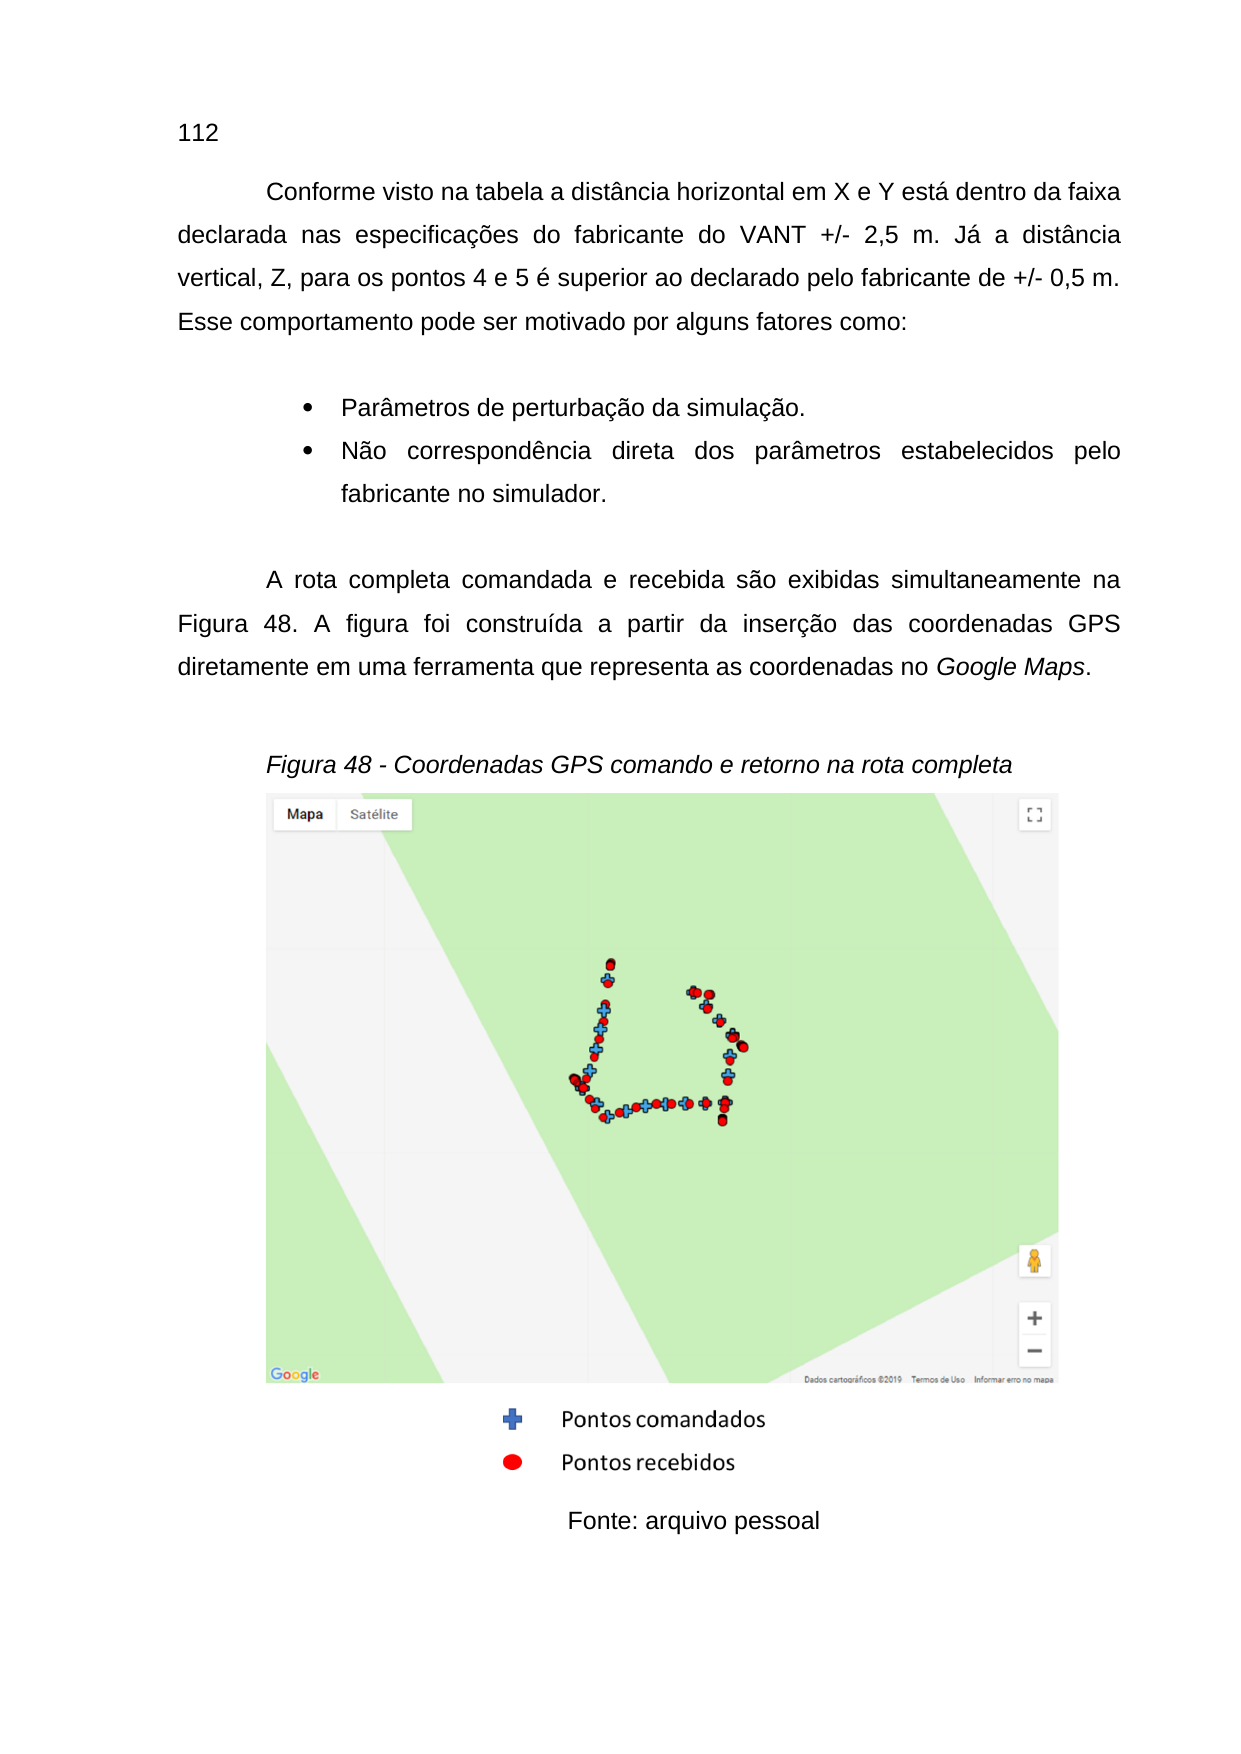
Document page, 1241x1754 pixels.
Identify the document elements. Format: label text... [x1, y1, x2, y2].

text Conforme visto na tabela a distância horizontal em X e Y está dentro da faixa declarada nas especificações do fabricante do VANT +/- 2,5 m. Já a distância vertical, Z, para os pontos 4 e 5 é superior ao declarado pelo fabricante de +/- 0,5 m. Esse comportamento pode ser motivado por alguns fatores como: [177, 177, 1122, 335]
picture [265, 793, 1062, 1492]
list Parâmetros de perturbação da simulação. [303, 393, 1122, 422]
text Fonte: arquivo pessoal [177, 1506, 1122, 1534]
list Não correspondência direta dos parâmetros estabelecidos pelo fabricante no simulador. [303, 436, 1122, 508]
